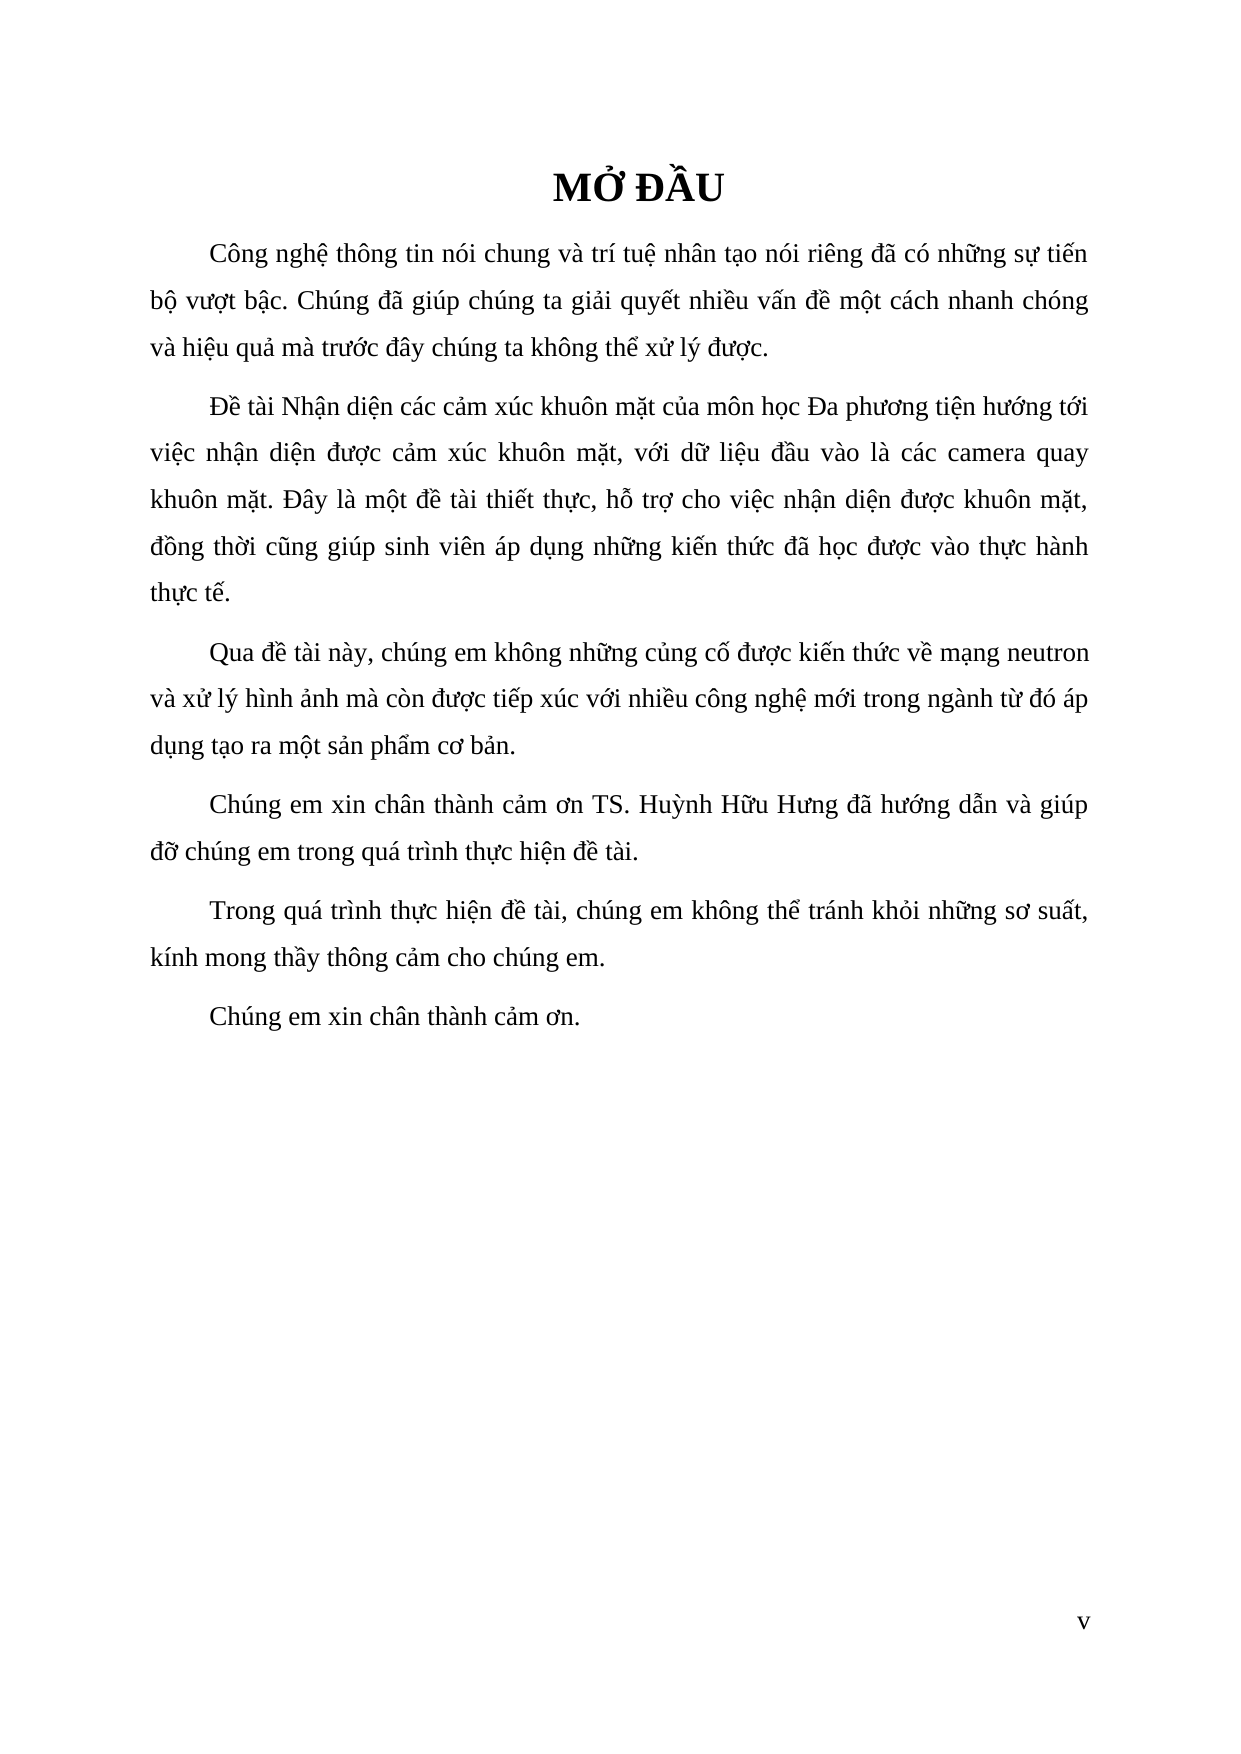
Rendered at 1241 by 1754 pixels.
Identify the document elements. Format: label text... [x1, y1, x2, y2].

text Chúng em xin chân thành cảm ơn TS. Huỳnh Hữu Hưng đã hướng dẫn và giúp đỡ chúng em trong quá trình thực hiện đề tài. [150, 788, 1090, 866]
text Đề tài Nhận diện các cảm xúc khuôn mặt của môn học Đa phương tiện hướng tới việc nhận diện được cảm xúc khuôn mặt, với dữ liệu đầu vào là các camera quay khuôn mặt. Đây là một đề tài thiết thực, hỗ trợ cho việc nhận diện được khuôn mặt, đồng thời cũng giúp sinh viên áp dụng những kiến thức đã học được vào thực hành thực tế. [150, 390, 1090, 608]
text Qua đề tài này, chúng em không những củng cố được kiến thức về mạng neutron và xử lý hình ảnh mà còn được tiếp xúc với nhiều công nghệ mới trong ngành từ đó áp dụng tạo ra một sản phẩm cơ bản. [150, 636, 1090, 760]
subtitle MỞ ĐẦU [187, 162, 1090, 210]
text Công nghệ thông tin nói chung và trí tuệ nhân tạo nói riêng đã có những sự tiến bộ vượt bậc. Chúng đã giúp chúng ta giải quyết nhiều vấn đề một cách nhanh chóng và hiệu quả mà trước đây chúng ta không thể xử lý được. [150, 237, 1090, 362]
text Chúng em xin chân thành cảm ơn. [150, 1000, 1090, 1031]
text Trong quá trình thực hiện đề tài, chúng em không thể tránh khỏi những sơ suất, kính mong thầy thông cảm cho chúng em. [150, 894, 1090, 972]
